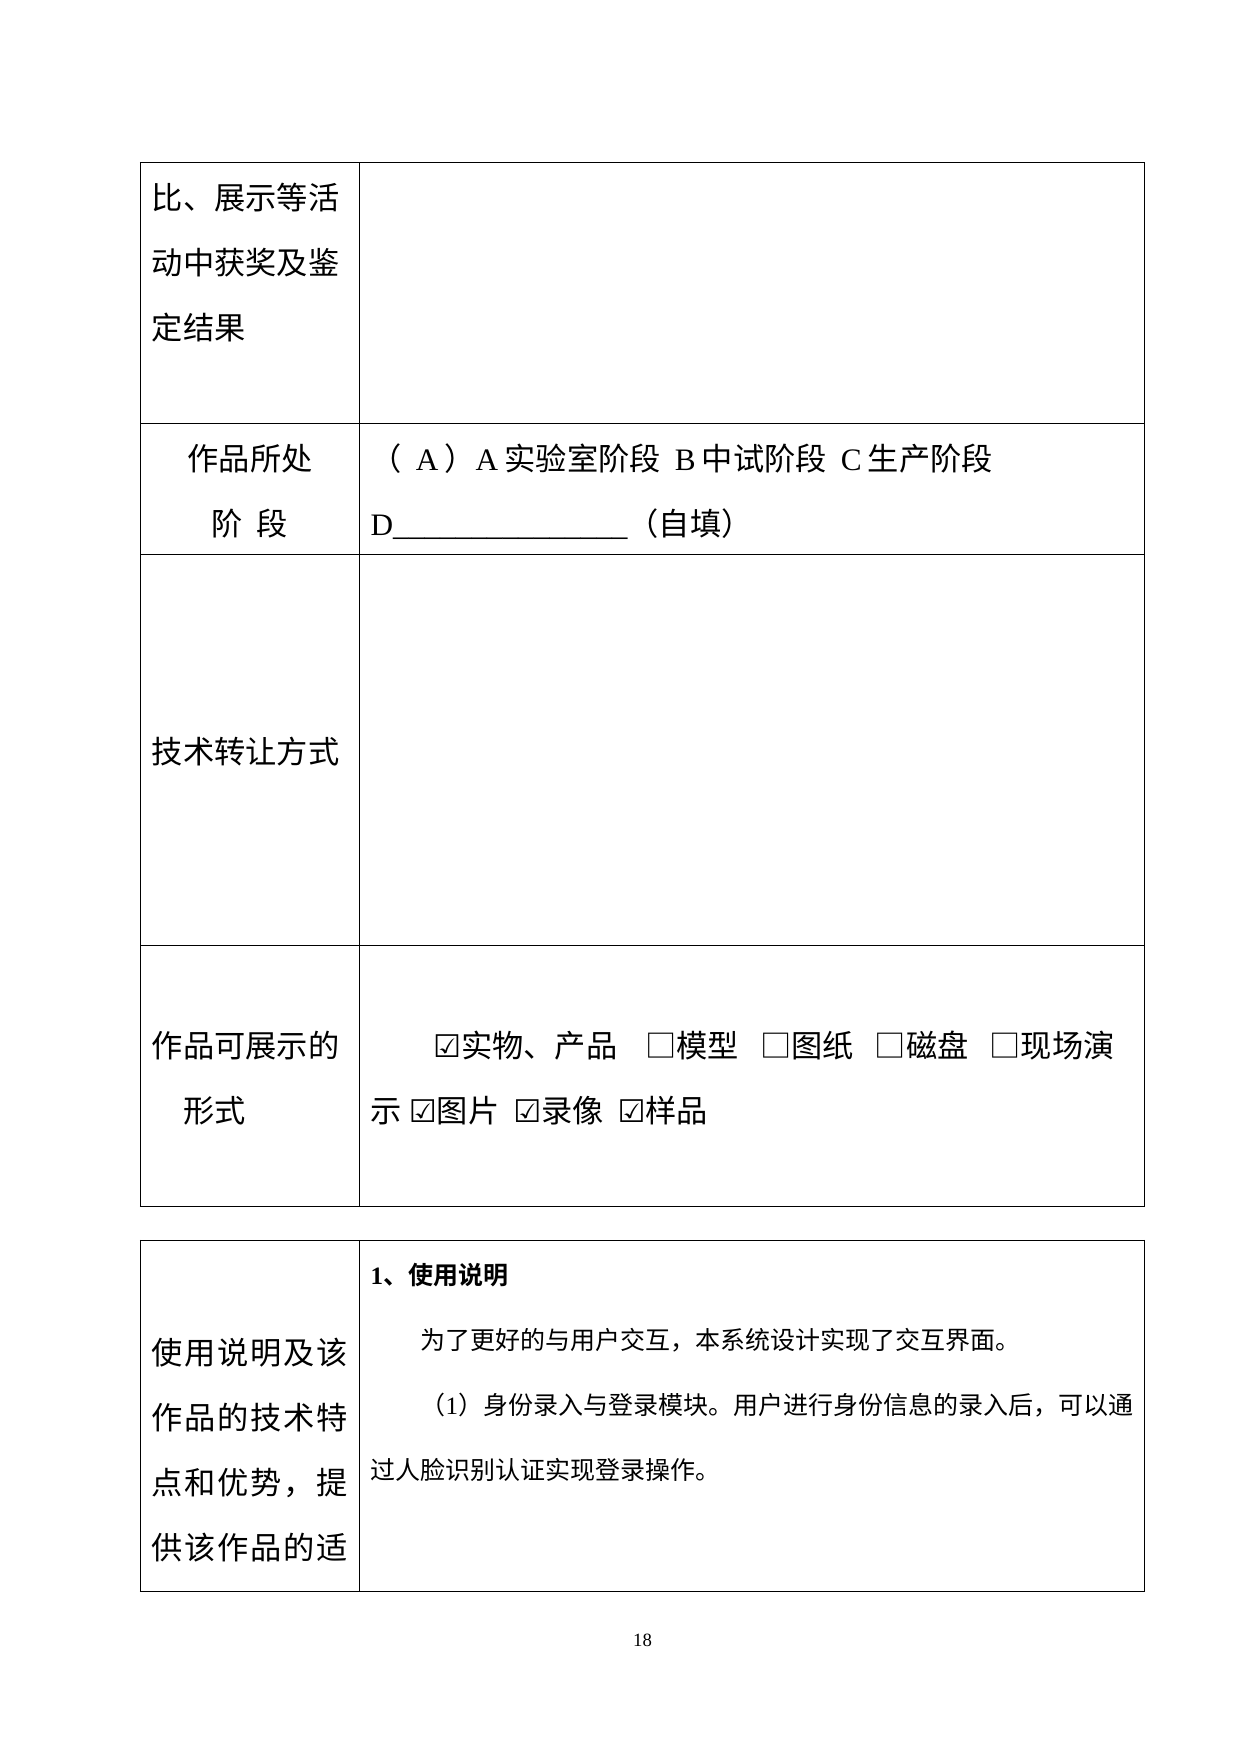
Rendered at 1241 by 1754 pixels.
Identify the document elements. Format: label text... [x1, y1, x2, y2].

table_cell 技术转让方式 [141, 555, 359, 945]
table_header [141, 1241, 359, 1591]
table_cell [360, 555, 1144, 945]
table_cell 作品所处 阶 段 [141, 424, 359, 554]
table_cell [141, 163, 359, 423]
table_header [360, 1241, 1144, 1591]
table_cell 作品可展示的形式 [141, 946, 359, 1206]
table_cell [360, 163, 1144, 423]
table_cell （ A ）A实验室阶段 B中试阶段 C生产阶段 D_______________（自填） [360, 424, 1144, 554]
table_cell ☑实物、产品 □模型 □图纸 □磁盘 □现场演示 ☑图片 ☑录像 ☑样品 [360, 946, 1144, 1206]
